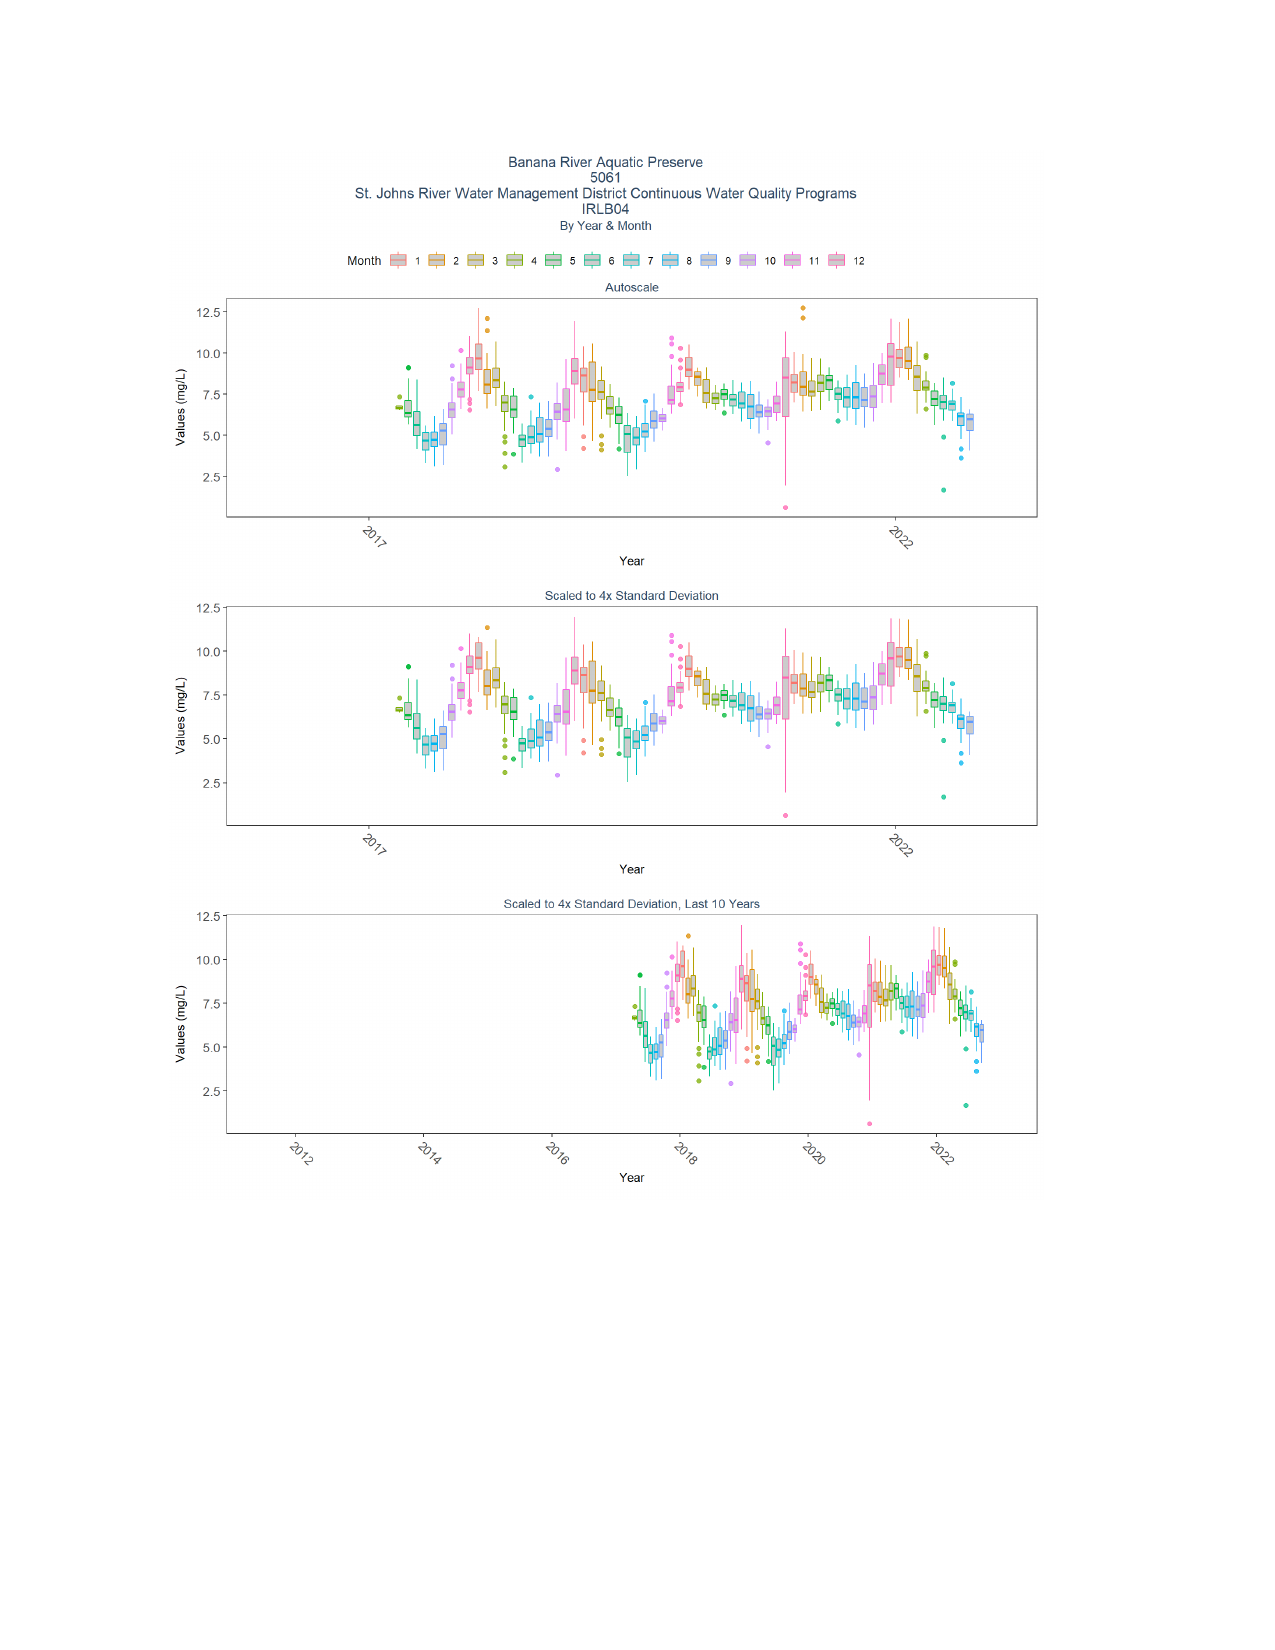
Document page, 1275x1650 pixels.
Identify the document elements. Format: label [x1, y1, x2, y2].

picture [168, 150, 1044, 1200]
